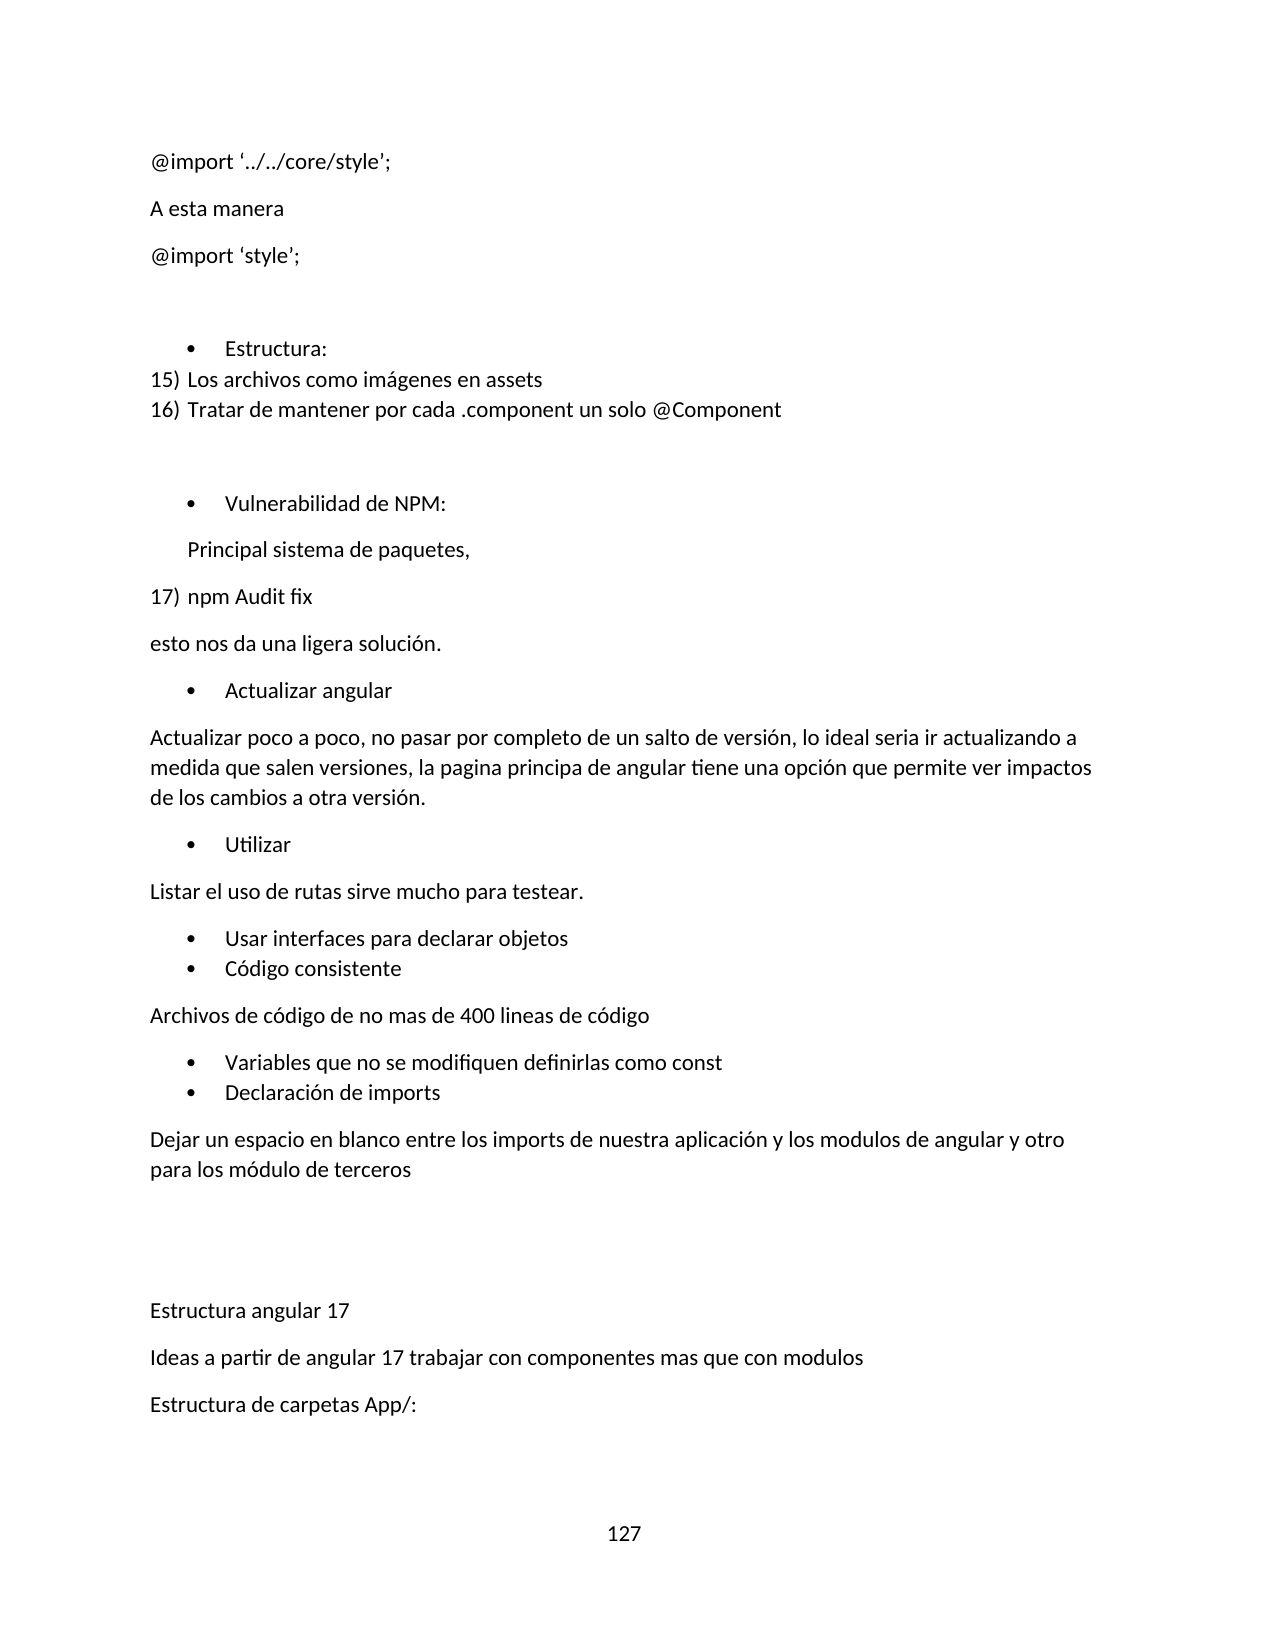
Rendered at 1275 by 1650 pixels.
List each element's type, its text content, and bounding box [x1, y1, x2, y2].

text Ideas a partir de angular 17 trabajar con componentes mas que con modulos [150, 1343, 1098, 1371]
list Utilizar [187, 830, 1098, 858]
list Estructura: [187, 334, 1098, 362]
text Estructura de carpetas App/: [150, 1390, 1098, 1418]
list Actualizar angular [187, 676, 1098, 704]
text Archivos de código de no mas de 400 lineas de código [150, 1001, 1098, 1029]
text @import ‘../../core/style’; [150, 147, 1098, 175]
list Vulnerabilidad de NPM: [187, 489, 1098, 517]
list Declaración de imports [187, 1078, 1098, 1106]
text @import ‘style’; [150, 241, 1098, 269]
text esto nos da una ligera solución. [150, 629, 1098, 657]
list Código consistente [187, 954, 1098, 982]
text Estructura angular 17 [150, 1296, 1098, 1324]
text A esta manera [150, 194, 1098, 222]
list Usar interfaces para declarar objetos [187, 924, 1098, 952]
text Actualizar poco a poco, no pasar por completo de un salto de versión, lo ideal seria ir actualizando a medida que salen versiones, la pagina principa de angular tiene una opción que permite ver impactos de los cambios a otra versión. [150, 723, 1098, 811]
text Principal sistema de paquetes, [187, 536, 1098, 563]
list npm Audit fix [150, 582, 1098, 610]
list Tratar de mantener por cada .component un solo @Component [150, 395, 1098, 423]
text Dejar un espacio en blanco entre los imports de nuestra aplicación y los modulos de angular y otro para los módulo de terceros [150, 1125, 1098, 1183]
list Los archivos como imágenes en assets [150, 365, 1098, 393]
list Variables que no se modifiquen definirlas como const [187, 1048, 1098, 1076]
text Listar el uso de rutas sirve mucho para testear. [150, 877, 1098, 905]
